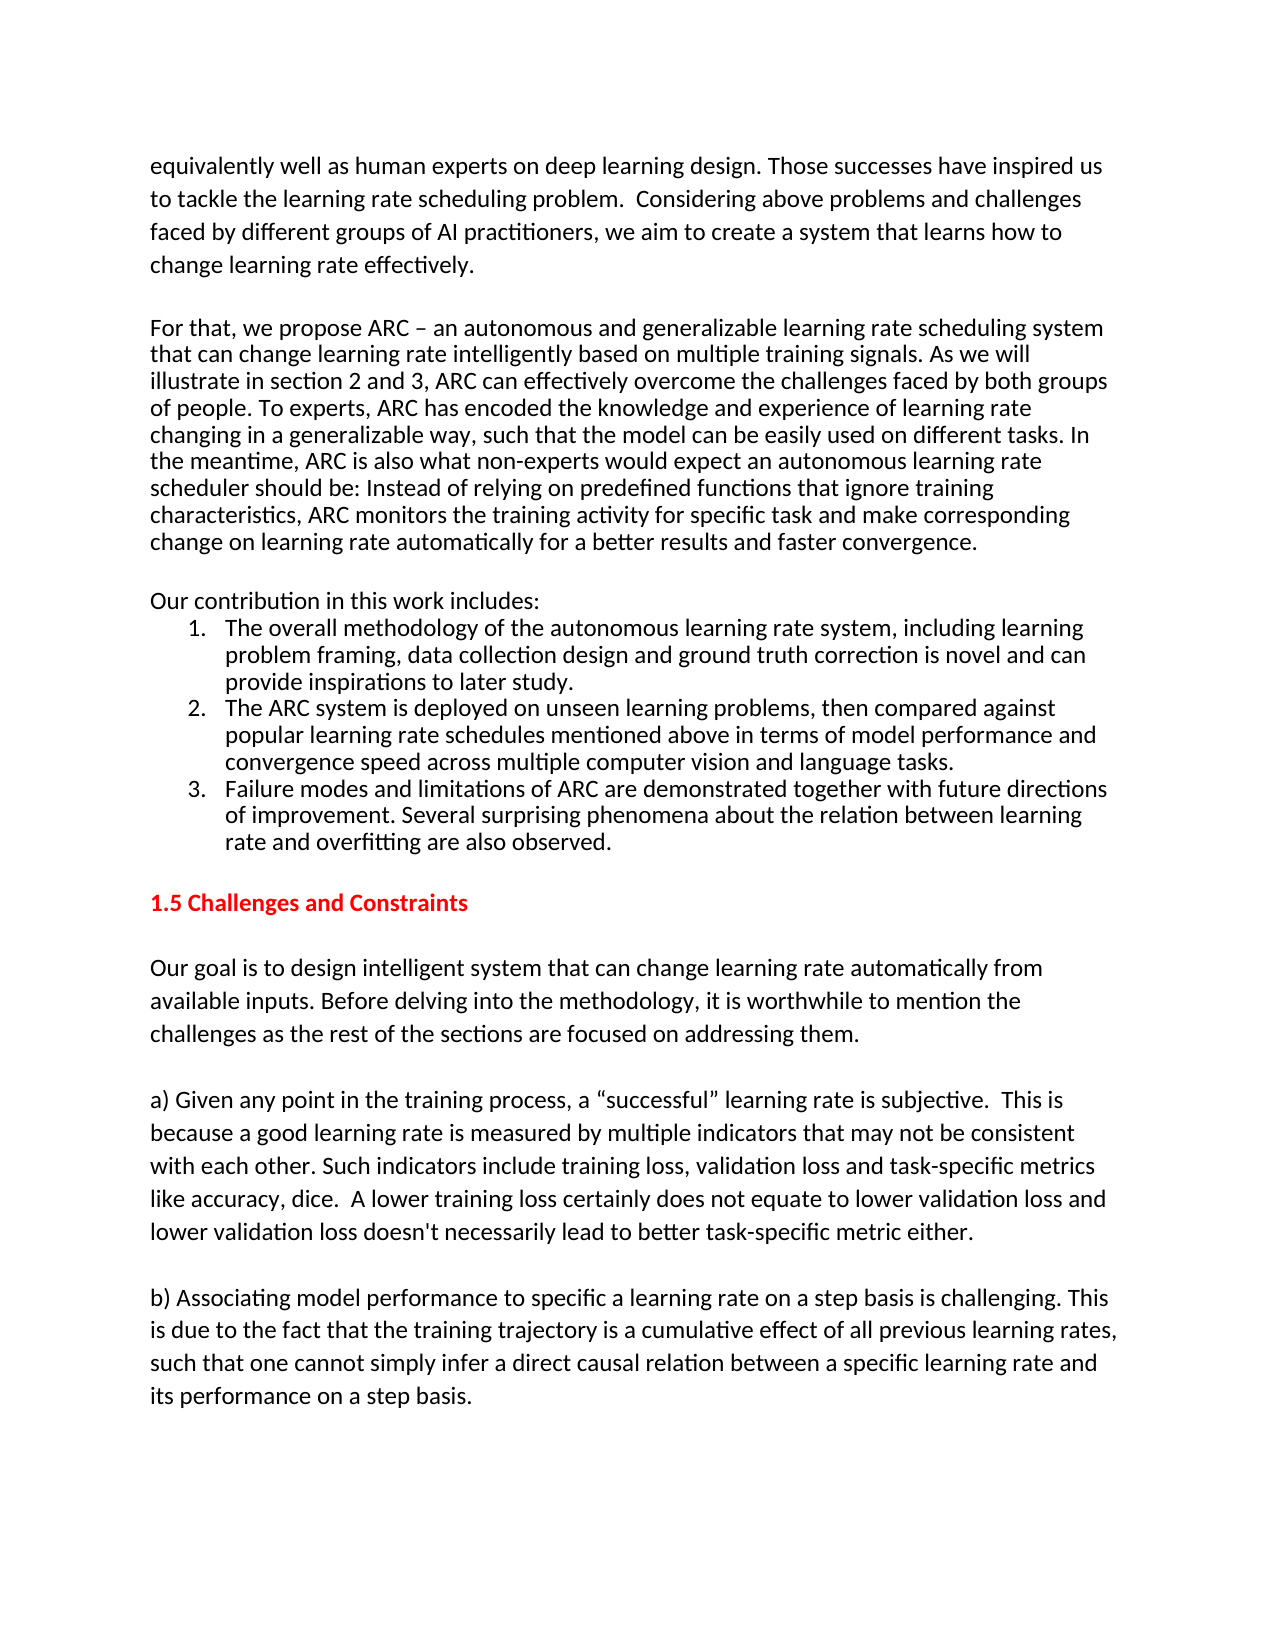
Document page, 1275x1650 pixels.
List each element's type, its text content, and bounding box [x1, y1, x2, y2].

text a) Given any point in the training process, a “successful” learning rate is subjective. This is because a good learning rate is measured by multiple indicators that may not be consistent with each other. Such indicators include training loss, validation loss and task-specific metrics like accuracy, dice. A lower training loss certainly does not equate to lower validation loss and lower validation loss doesn't necessarily lead to better task-specific metric either. [150, 1084, 1125, 1246]
text 1.5 Challenges and Constraints [150, 887, 1125, 917]
text For that, we propose ARC – an autonomous and generalizable learning rate scheduling system that can change learning rate intelligently based on multiple training signals. As we will illustrate in section 2 and 3, ARC can effectively overcome the challenges faced by both groups of people. To experts, ARC has encoded the knowledge and experience of learning rate changing in a generalizable way, such that the model can be easily used on different tasks. In the meantime, ARC is also what non-experts would expect an autonomous learning rate scheduler should be: Instead of relying on predefined functions that ignore training characteristics, ARC monitors the training activity for specific task and make corresponding change on learning rate automatically for a better results and faster convergence. [150, 314, 1125, 556]
text b) Associating model performance to specific a learning rate on a step basis is challenging. This is due to the fact that the training trajectory is a cumulative effect of all previous learning rates, such that one cannot simply infer a direct causal relation between a specific learning rate and its performance on a step basis. [150, 1282, 1125, 1411]
text Our contribution in this work includes: [150, 588, 1125, 615]
list Failure modes and limitations of ARC are demonstrated together with future directions of improvement. Several surprising phenomena about the relation between learning rate and overfitting are also observed. [187, 776, 1125, 856]
list The overall methodology of the autonomous learning rate system, including learning problem framing, data collection design and ground truth correction is novel and can provide inspirations to later study. [187, 615, 1125, 696]
list The ARC system is deployed on unseen learning problems, then compared against popular learning rate schedules mentioned above in terms of model performance and convergence speed across multiple computer vision and language tasks. [187, 696, 1125, 776]
text Our goal is to design intelligent system that can change learning rate automatically from available inputs. Before delving into the methodology, it is worthwhile to mention the challenges as the rest of the sections are focused on addressing them. [150, 952, 1125, 1049]
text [150, 150, 1125, 279]
